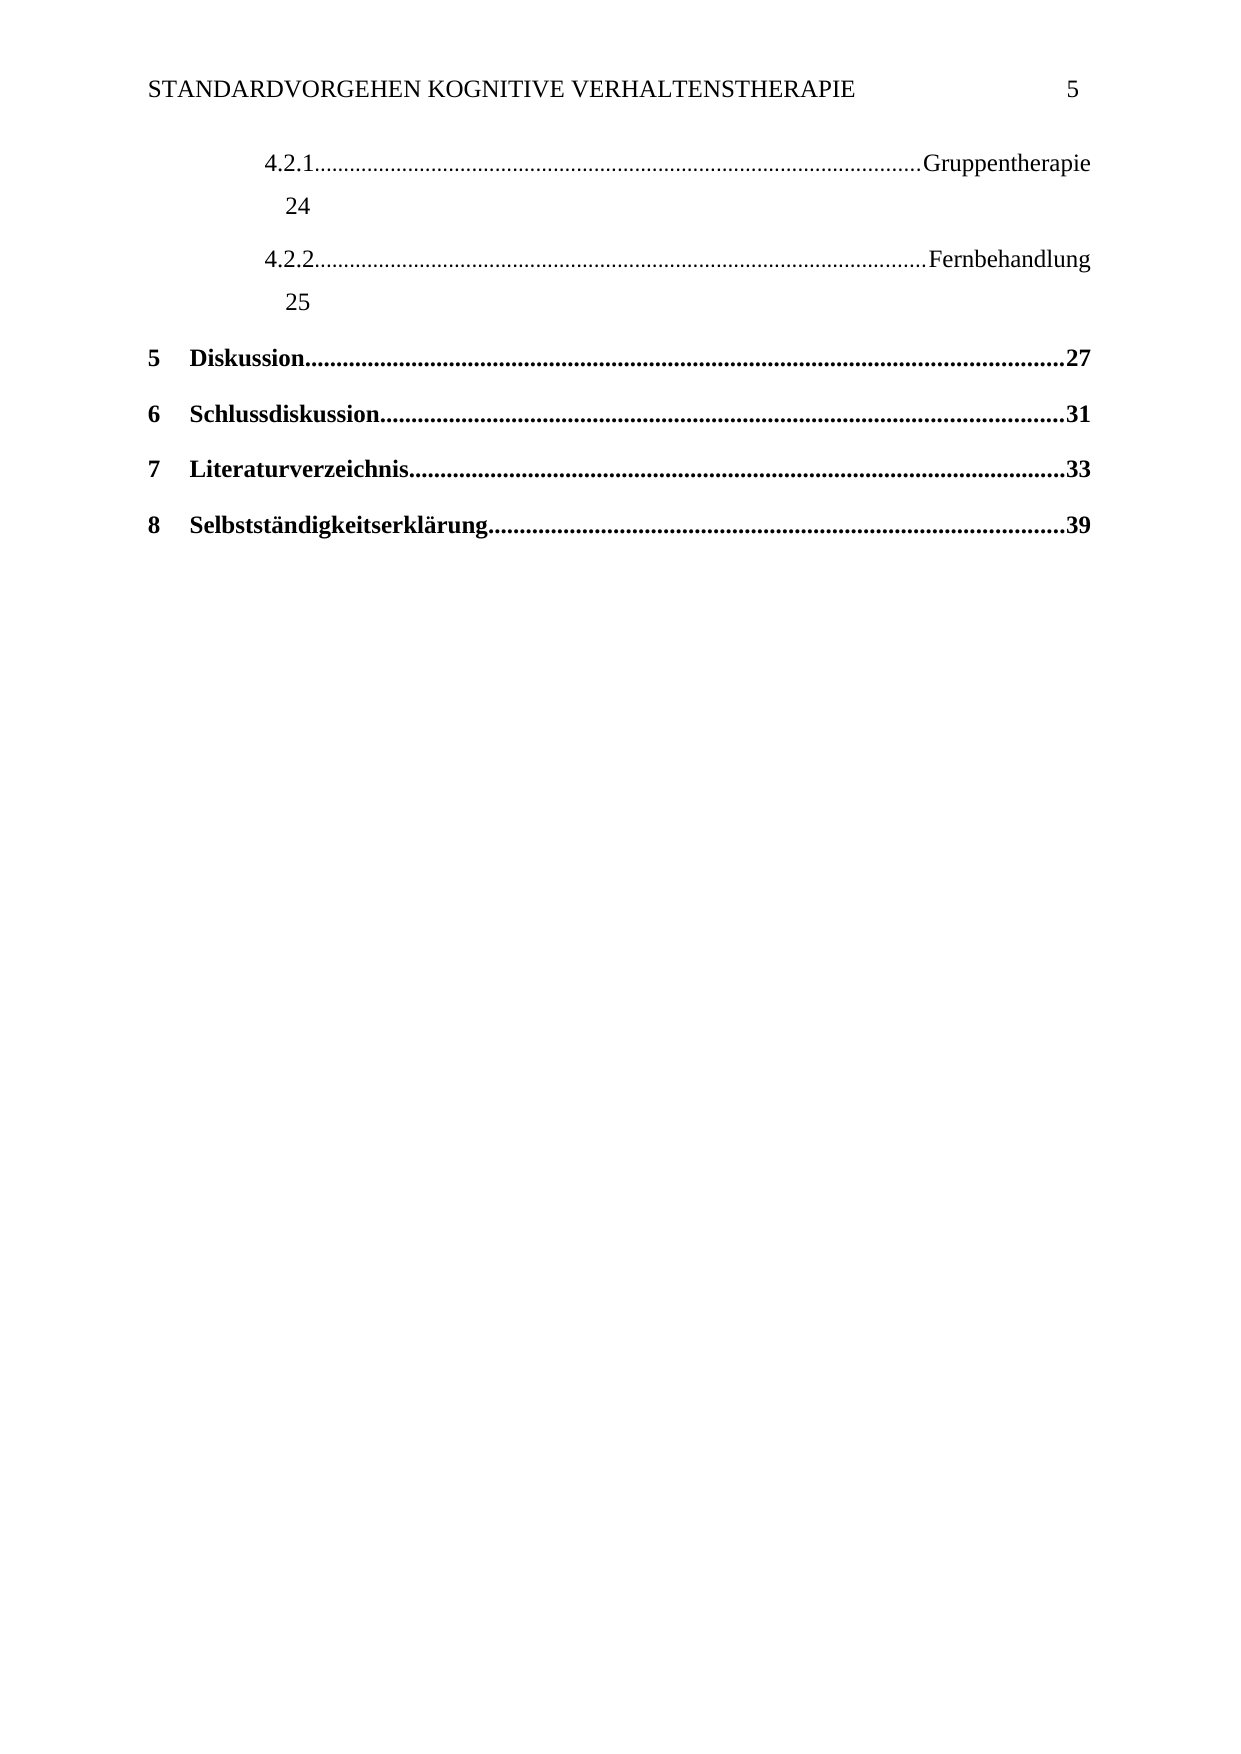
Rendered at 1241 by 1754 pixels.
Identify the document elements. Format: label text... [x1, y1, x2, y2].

text 5 Diskussion 27 [148, 343, 1092, 372]
text 4.2.1 Gruppentherapie 24 [189, 148, 1092, 219]
text 4.2.2 Fernbehandlung 25 [189, 244, 1092, 316]
text 6 Schlussdiskussion 31 [148, 399, 1092, 428]
text 7 Literaturverzeichnis 33 [148, 454, 1092, 483]
text 8 Selbstständigkeitserklärung 39 [148, 510, 1092, 539]
